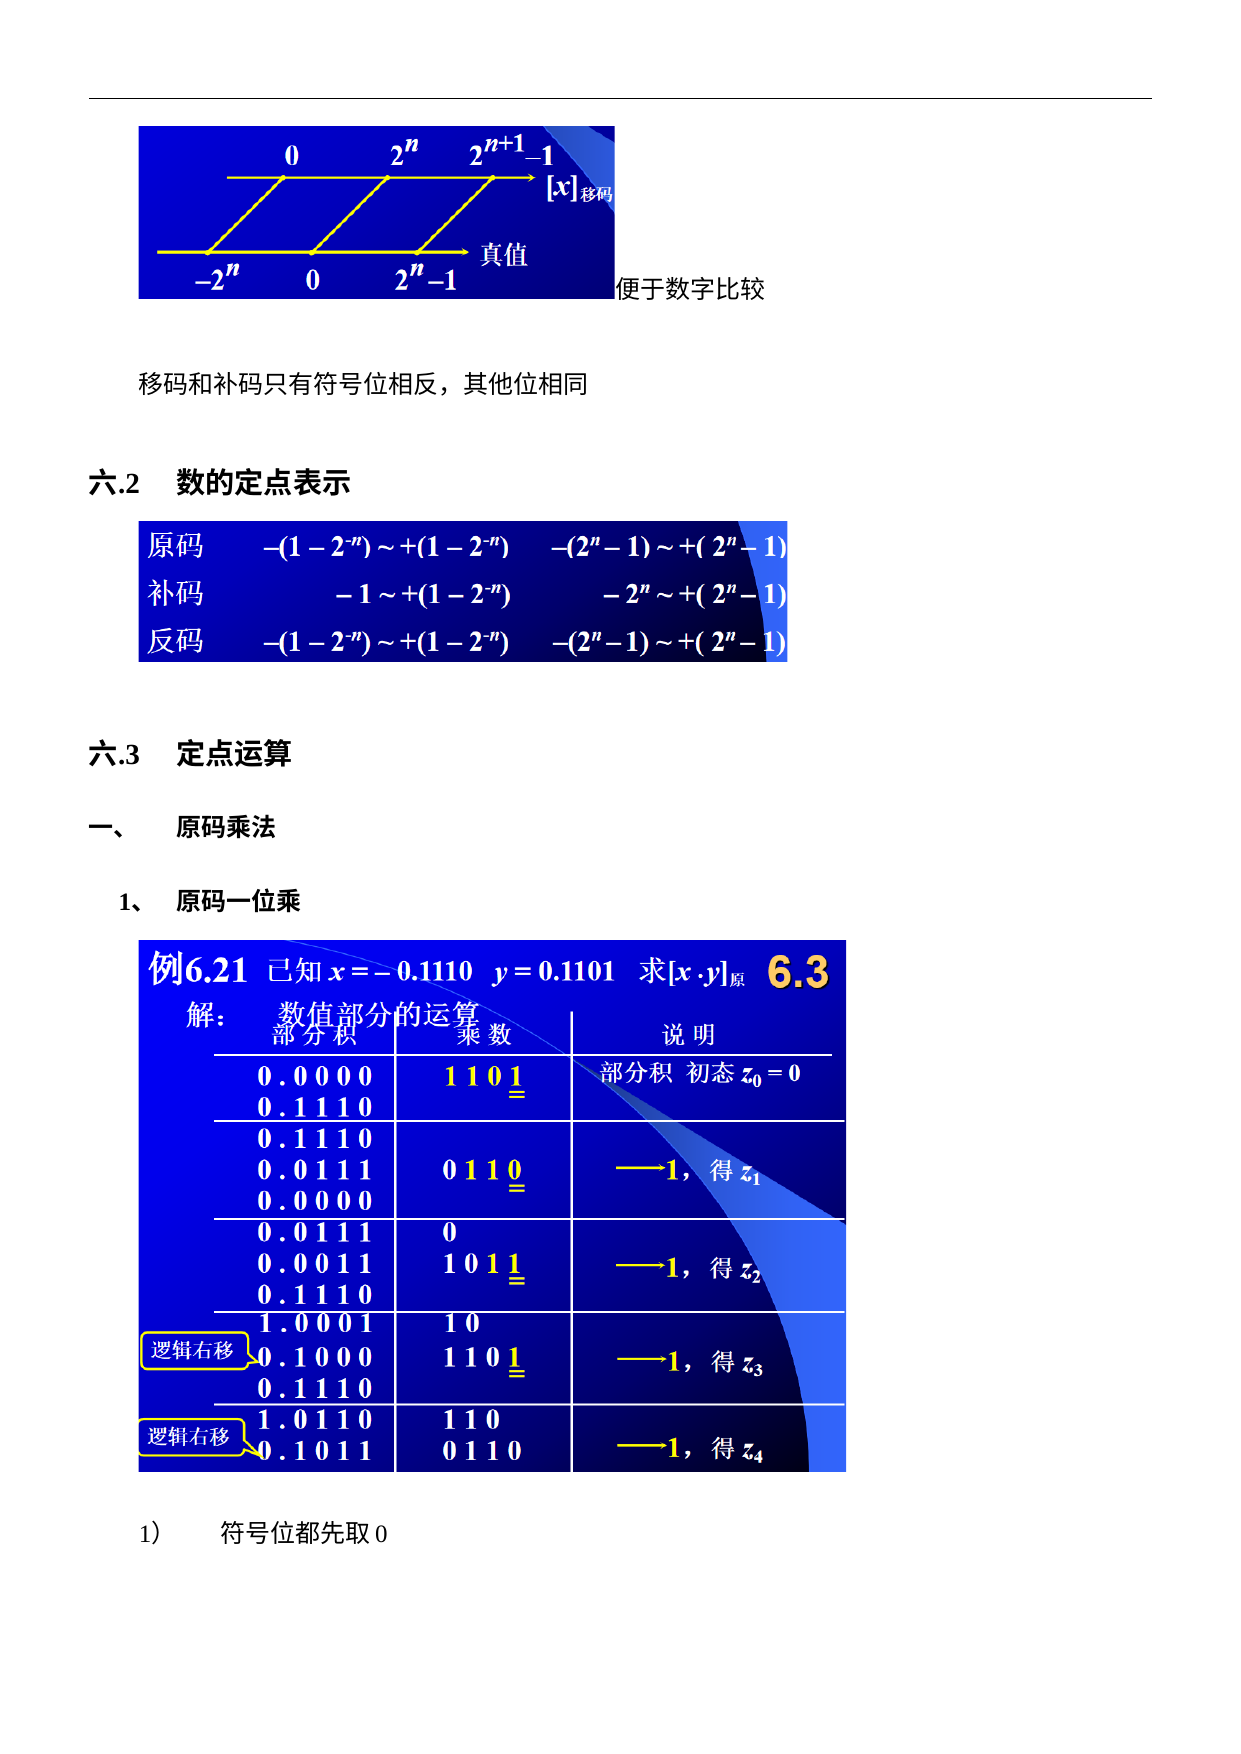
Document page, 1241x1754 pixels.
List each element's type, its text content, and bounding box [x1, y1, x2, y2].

text 数的定点表示 [89, 447, 1152, 515]
picture [138, 521, 788, 662]
list 符号位都先取0 [139, 1498, 1152, 1566]
text 移码和补码只有符号位相反，其他位相同 [89, 348, 1152, 416]
text 原码一位乘 [118, 866, 1152, 934]
text 定点运算 [89, 718, 1152, 786]
text 原码乘法 [89, 792, 1152, 860]
picture [138, 126, 615, 299]
picture [138, 940, 847, 1472]
